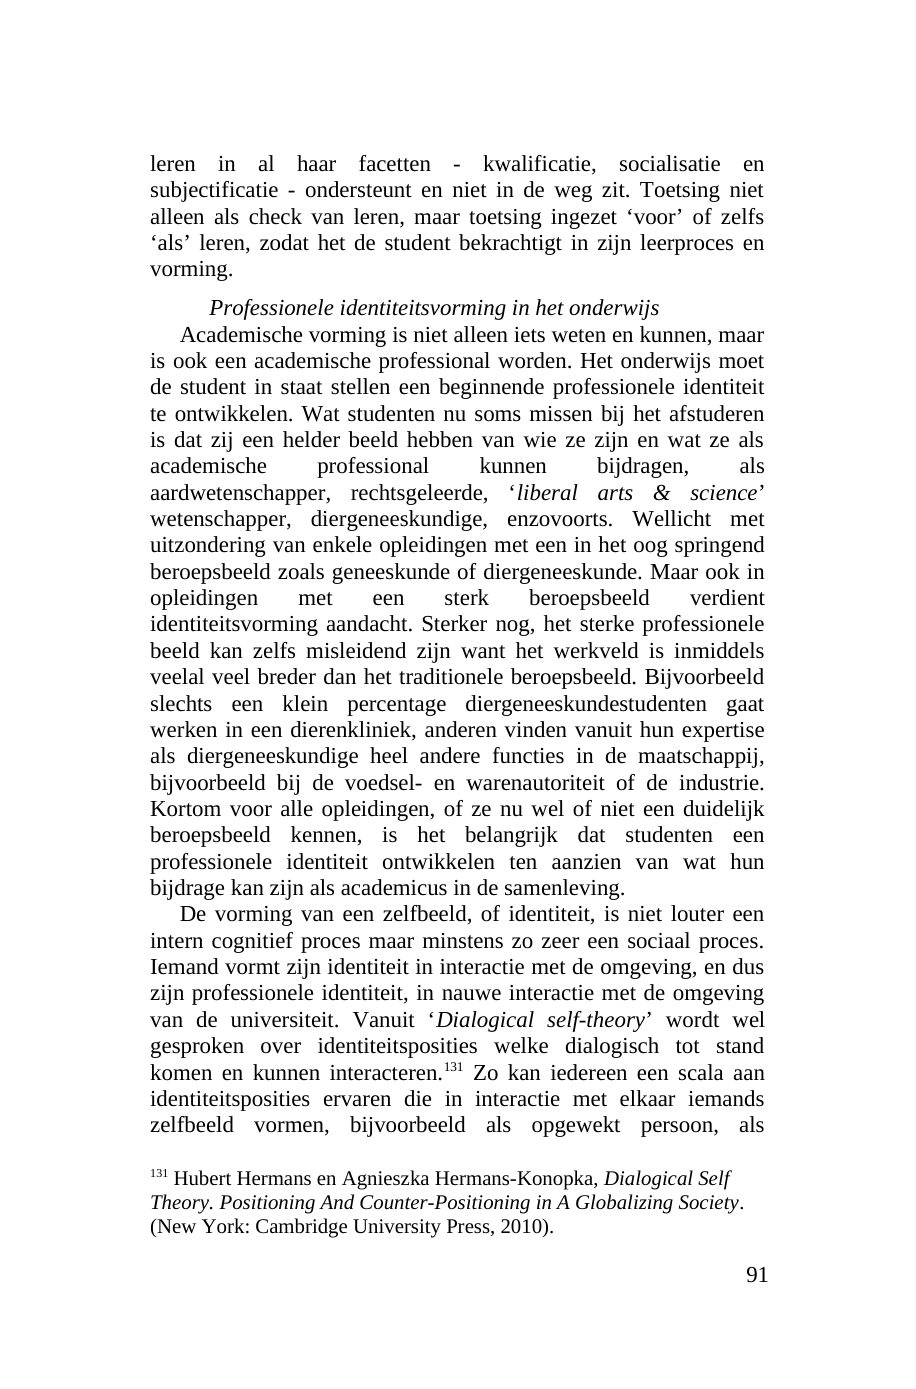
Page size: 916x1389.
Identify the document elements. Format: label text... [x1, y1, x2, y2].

subtitle Professionele identiteitsvorming in het onderwijs [209, 294, 766, 321]
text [150, 900, 766, 1138]
text Academische vorming is niet alleen iets weten en kunnen, maar is ook een academische professional worden. Het onderwijs moet de student in staat stellen een beginnende professionele identiteit te ontwikkelen. Wat studenten nu soms missen bij het afstuderen is dat zij een helder beeld hebben van wie ze zijn en wat ze als academische professional kunnen bijdragen, als aardwetenschapper, rechtsgeleerde, ‘liberal arts & science’ wetenschapper, diergeneeskundige, enzovoorts. Wellicht met uitzondering van enkele opleidingen met een in het oog springend beroepsbeeld zoals geneeskunde of diergeneeskunde. Maar ook in opleidingen met een sterk beroepsbeeld verdient identiteitsvorming aandacht. Sterker nog, het sterke professionele beeld kan zelfs misleidend zijn want het werkveld is inmiddels veelal veel breder dan het traditionele beroepsbeeld. Bijvoorbeeld slechts een klein percentage diergeneeskundestudenten gaat werken in een dierenkliniek, anderen vinden vanuit hun expertise als diergeneeskundige heel andere functies in de maatschappij, bijvoorbeeld bij de voedsel- en warenautoriteit of de industrie. Kortom voor alle opleidingen, of ze nu wel of niet een duidelijk beroepsbeeld kennen, is het belangrijk dat studenten een professionele identiteit ontwikkelen ten aanzien van wat hun bijdrage kan zijn als academicus in de samenleving. [150, 321, 766, 900]
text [150, 150, 766, 282]
